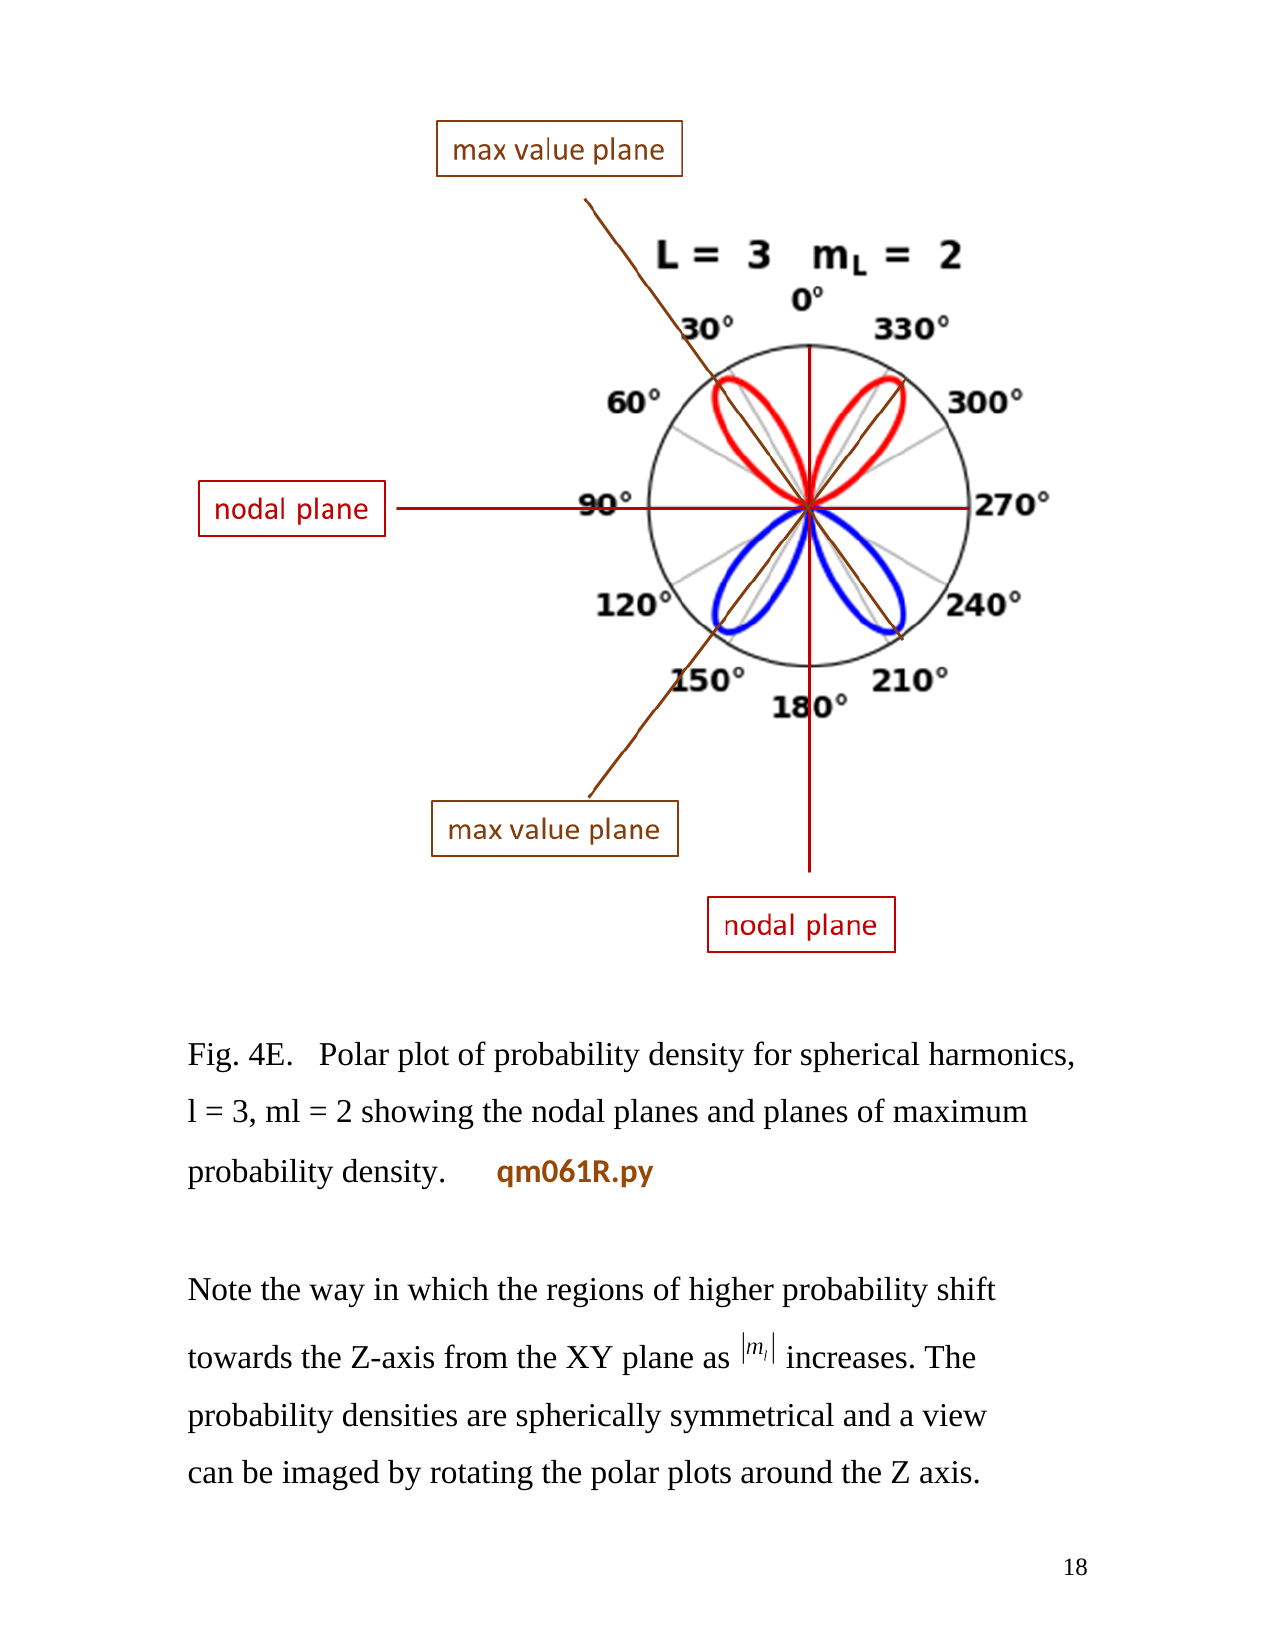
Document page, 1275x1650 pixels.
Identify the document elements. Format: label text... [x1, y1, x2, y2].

picture [193, 118, 1082, 963]
text Fig. 4E. Polar plot of probability density for spherical harmonics, l = 3, ml = 2 showing the nodal planes and planes of maximum probability density. qm061R.py [187, 1034, 1088, 1191]
text Note the way in which the regions of higher probability shift towards the Z-axis from the XY plane as increases. The probability densities are spherically symmetrical and a view can be imaged by rotating the polar plots around the Z axis. [187, 1269, 1014, 1491]
